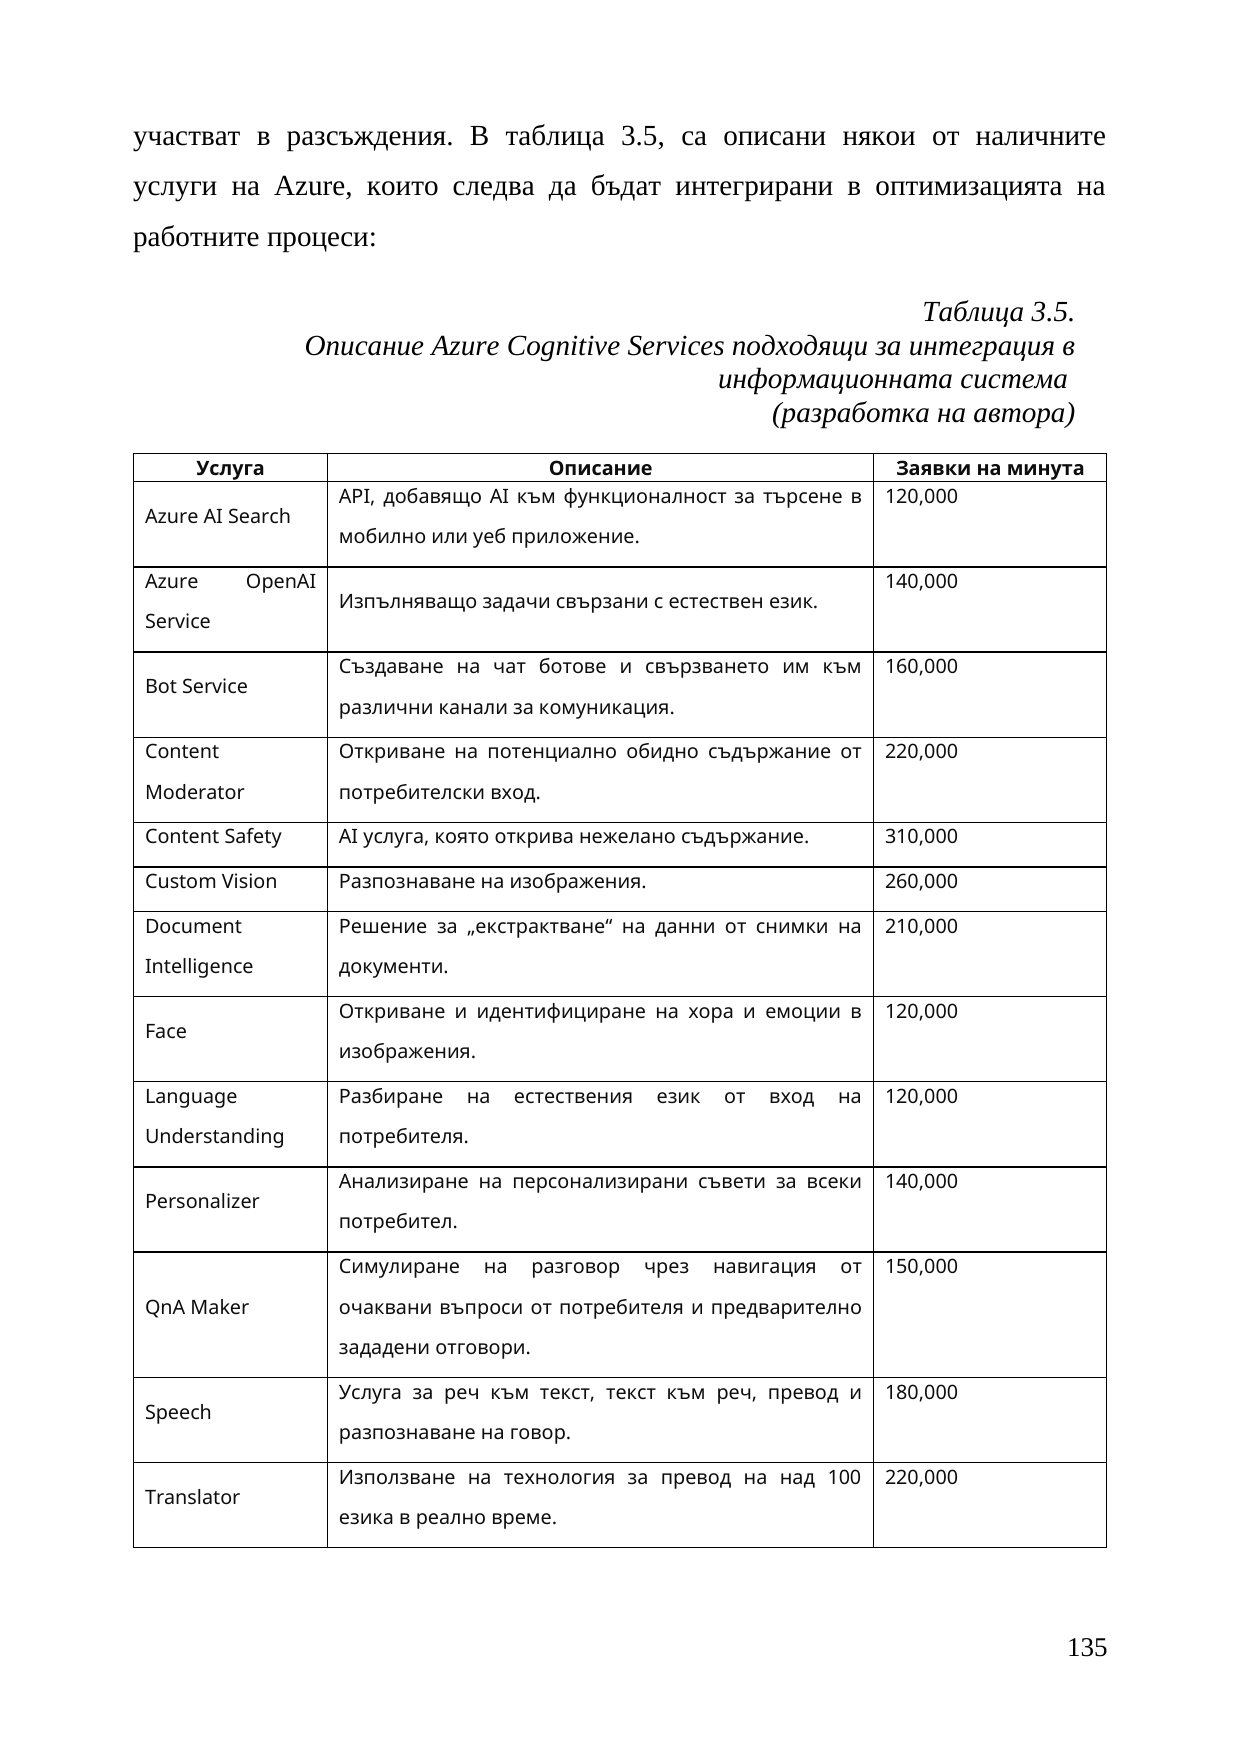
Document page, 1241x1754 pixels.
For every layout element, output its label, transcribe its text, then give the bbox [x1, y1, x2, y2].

table_cell Решение за „екстрактване“ на данни от снимки на документи. [328, 912, 873, 996]
table_cell 210,000 [874, 912, 1106, 996]
table_cell Language Understanding [134, 1082, 327, 1166]
table_cell AI услуга, която открива нежелано съдържание. [328, 823, 873, 866]
table_cell Content Safety [134, 823, 327, 866]
table_cell Speech [134, 1378, 327, 1462]
table_cell 140,000 [874, 1168, 1106, 1251]
table_header Описание [328, 454, 873, 481]
table_cell Personalizer [134, 1168, 327, 1251]
table_cell 160,000 [874, 653, 1106, 737]
table_cell 310,000 [874, 823, 1106, 866]
table_cell API, добавящо AI към функционалност за търсене в мобилно или уеб приложение. [328, 482, 873, 566]
table_cell Използване на технология за превод на над 100 езика в реално време. [328, 1463, 873, 1547]
table_cell 120,000 [874, 997, 1106, 1081]
table_cell Bot Service [134, 653, 327, 737]
table_cell Симулиране на разговор чрез навигация от очаквани въпроси от потребителя и предварително зададени отговори. [328, 1253, 873, 1377]
table_cell Разпознаване на изображения. [328, 868, 873, 911]
table_header Заявки на минута [874, 454, 1106, 481]
table_cell Content Moderator [134, 738, 327, 822]
table_cell Изпълняващо задачи свързани с естествен език. [328, 568, 873, 651]
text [133, 118, 1107, 252]
table_cell 150,000 [874, 1253, 1106, 1377]
table_cell 140,000 [874, 568, 1106, 651]
table_cell 120,000 [874, 482, 1106, 566]
table_cell Услуга за реч към текст, текст към реч, превод и разпознаване на говор. [328, 1378, 873, 1462]
table_cell Създаване на чат ботове и свързването им към различни канали за комуникация. [328, 653, 873, 737]
table_cell 260,000 [874, 868, 1106, 911]
table_cell QnA Maker [134, 1253, 327, 1377]
table_cell Откриване на потенциално обидно съдържание от потребителски вход. [328, 738, 873, 822]
table_cell Translator [134, 1463, 327, 1547]
table_cell 220,000 [874, 738, 1106, 822]
table_cell Document Intelligence [134, 912, 327, 996]
table_cell Azure OpenAI Service [134, 568, 327, 651]
table_cell Разбиране на естествения език от вход на потребителя. [328, 1082, 873, 1166]
table_cell 120,000 [874, 1082, 1106, 1166]
table_cell Azure AI Search [134, 482, 327, 566]
table_cell Face [134, 997, 327, 1081]
table_cell Откриване и идентифициране на хора и емоции в изображения. [328, 997, 873, 1081]
title Таблица 3.5. Описание Azure Cognitive Services подходящи за интеграция в информационната система (разработка на автора) [192, 294, 1078, 428]
table_cell Анализиране на персонализирани съвети за всеки потребител. [328, 1168, 873, 1251]
table_cell 180,000 [874, 1378, 1106, 1462]
table_cell 220,000 [874, 1463, 1106, 1547]
table_header Услуга [134, 454, 327, 481]
table_cell Custom Vision [134, 868, 327, 911]
